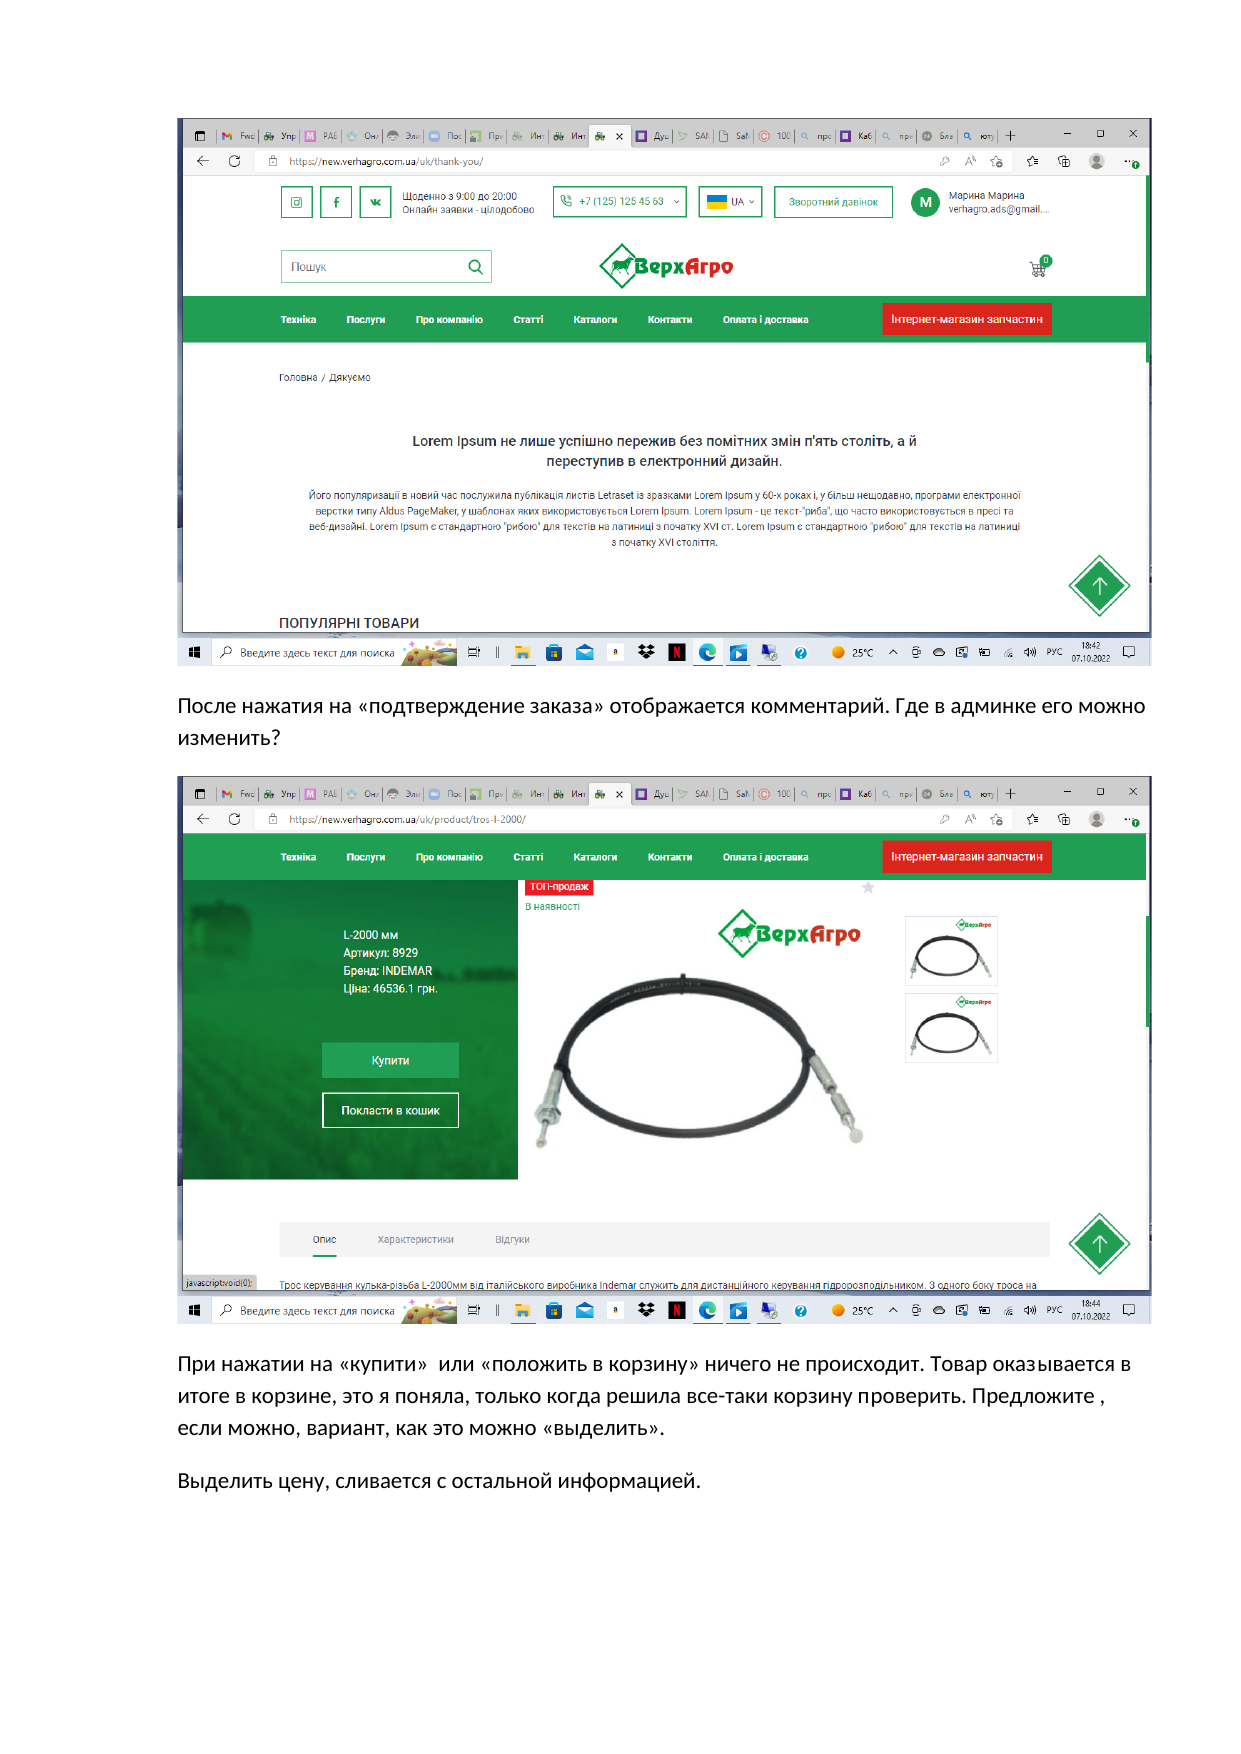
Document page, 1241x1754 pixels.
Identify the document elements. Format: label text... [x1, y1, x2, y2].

text При нажатии на «купити» или «положить в корзину» ничего не происходит. Товар оказывается в итоге в корзине, это я поняла, только когда решила все-таки корзину проверить. Предложите , если можно, вариант, как это можно «выделить». [177, 1349, 1152, 1441]
picture [177, 776, 1152, 1324]
text Выделить цену, сливается с остальной информацией. [177, 1466, 1152, 1494]
text После нажатия на «подтверждение заказа» отображается комментарий. Где в админке его можно изменить? [177, 691, 1152, 751]
picture [177, 118, 1152, 666]
